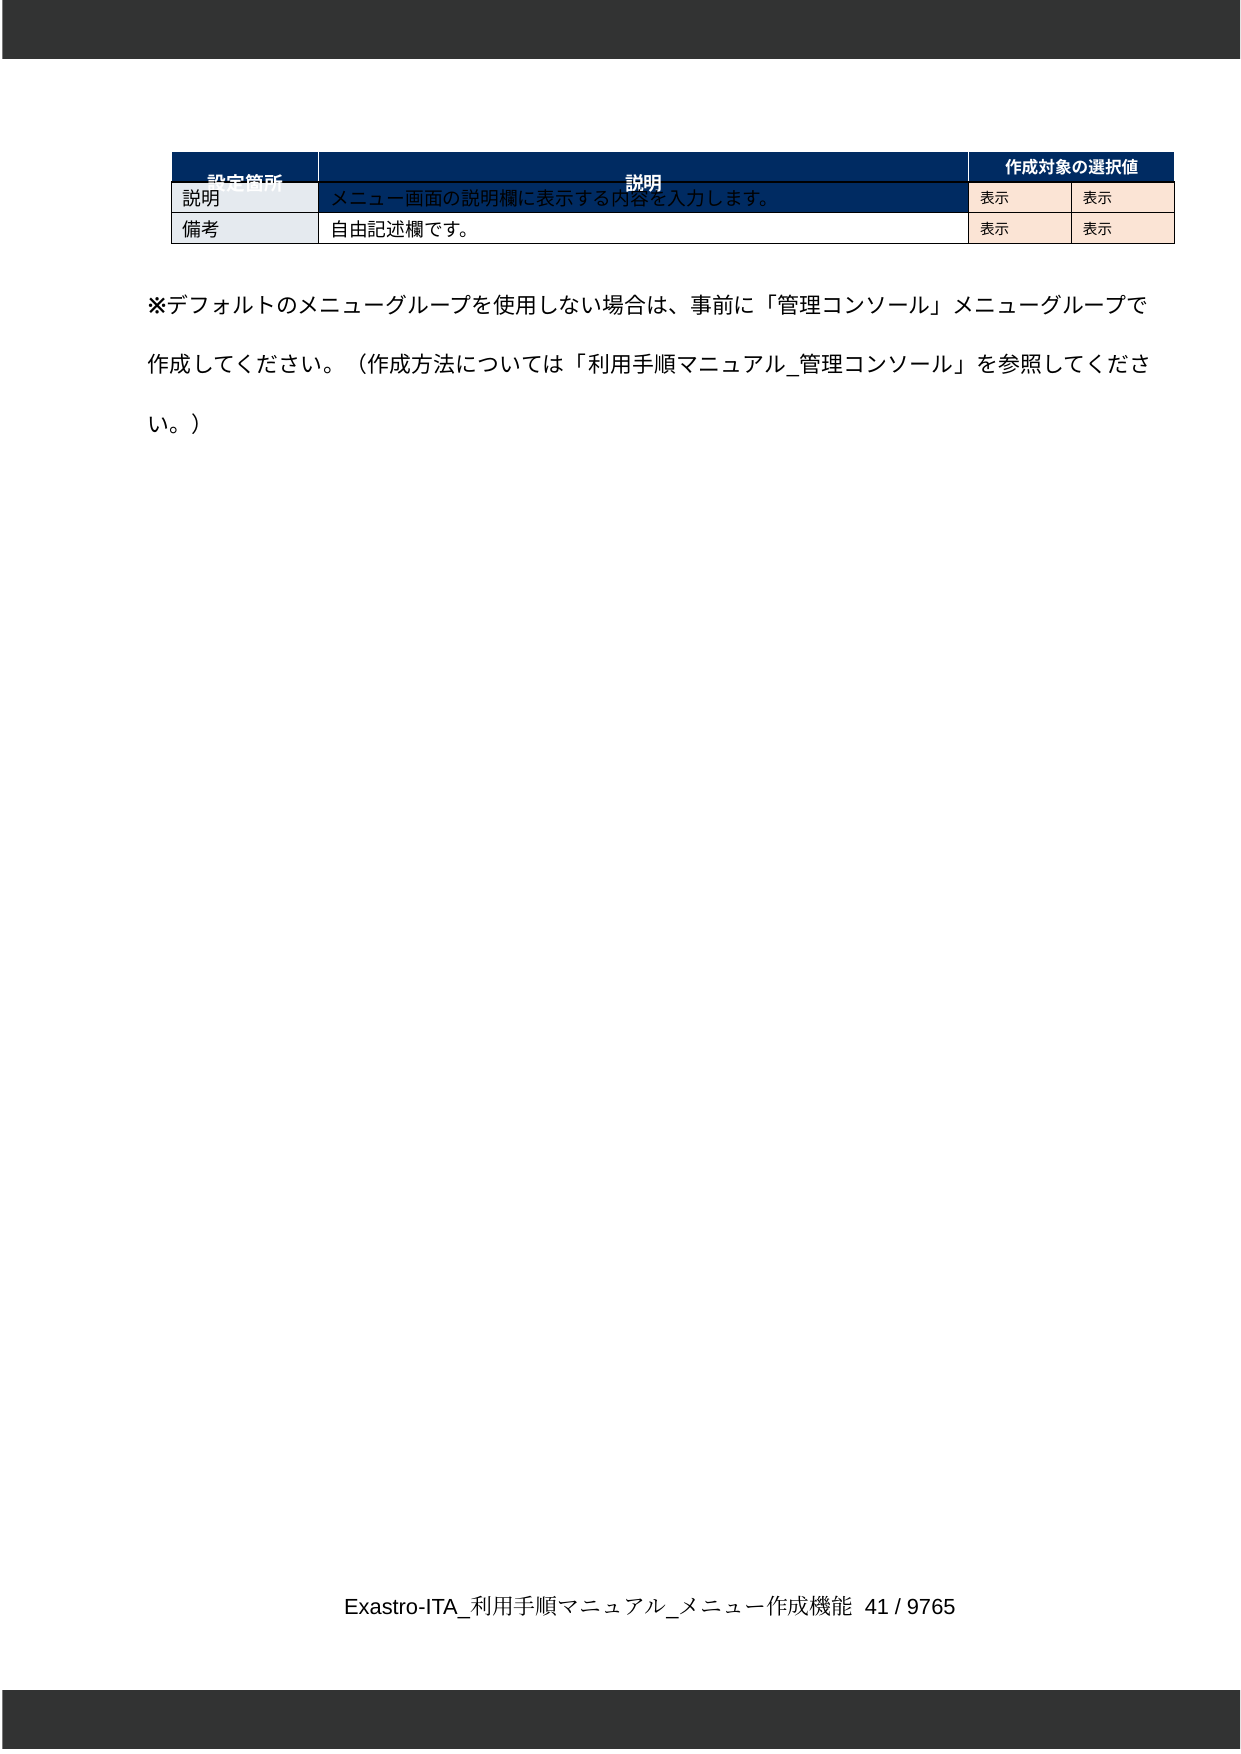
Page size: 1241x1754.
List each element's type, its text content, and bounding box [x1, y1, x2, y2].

table_cell 備考 [172, 213, 318, 243]
table_header 説明 [319, 152, 968, 181]
table_cell 表示 [1072, 213, 1174, 243]
table_cell 説明 [172, 183, 318, 212]
table_cell 自由記述欄です。 [319, 213, 968, 243]
picture [2, 0, 1241, 59]
table_header 設定箇所 [172, 152, 318, 181]
text ※デフォルトのメニューグループを使用しない場合は、事前に「管理コンソール」メニューグループで作成してください。（作成方法については「利用手順マニュアル_管理コンソール」を参照してください。） [148, 274, 1152, 453]
table_header 作成対象の選択値 [969, 152, 1174, 181]
table_cell メニュー画面の説明欄に表示する内容を入力します。 [319, 183, 968, 212]
table_cell 表示 [969, 213, 1071, 243]
table_cell 表示 [969, 183, 1071, 212]
table_cell 表示 [1072, 183, 1174, 212]
picture [2, 1690, 1241, 1749]
